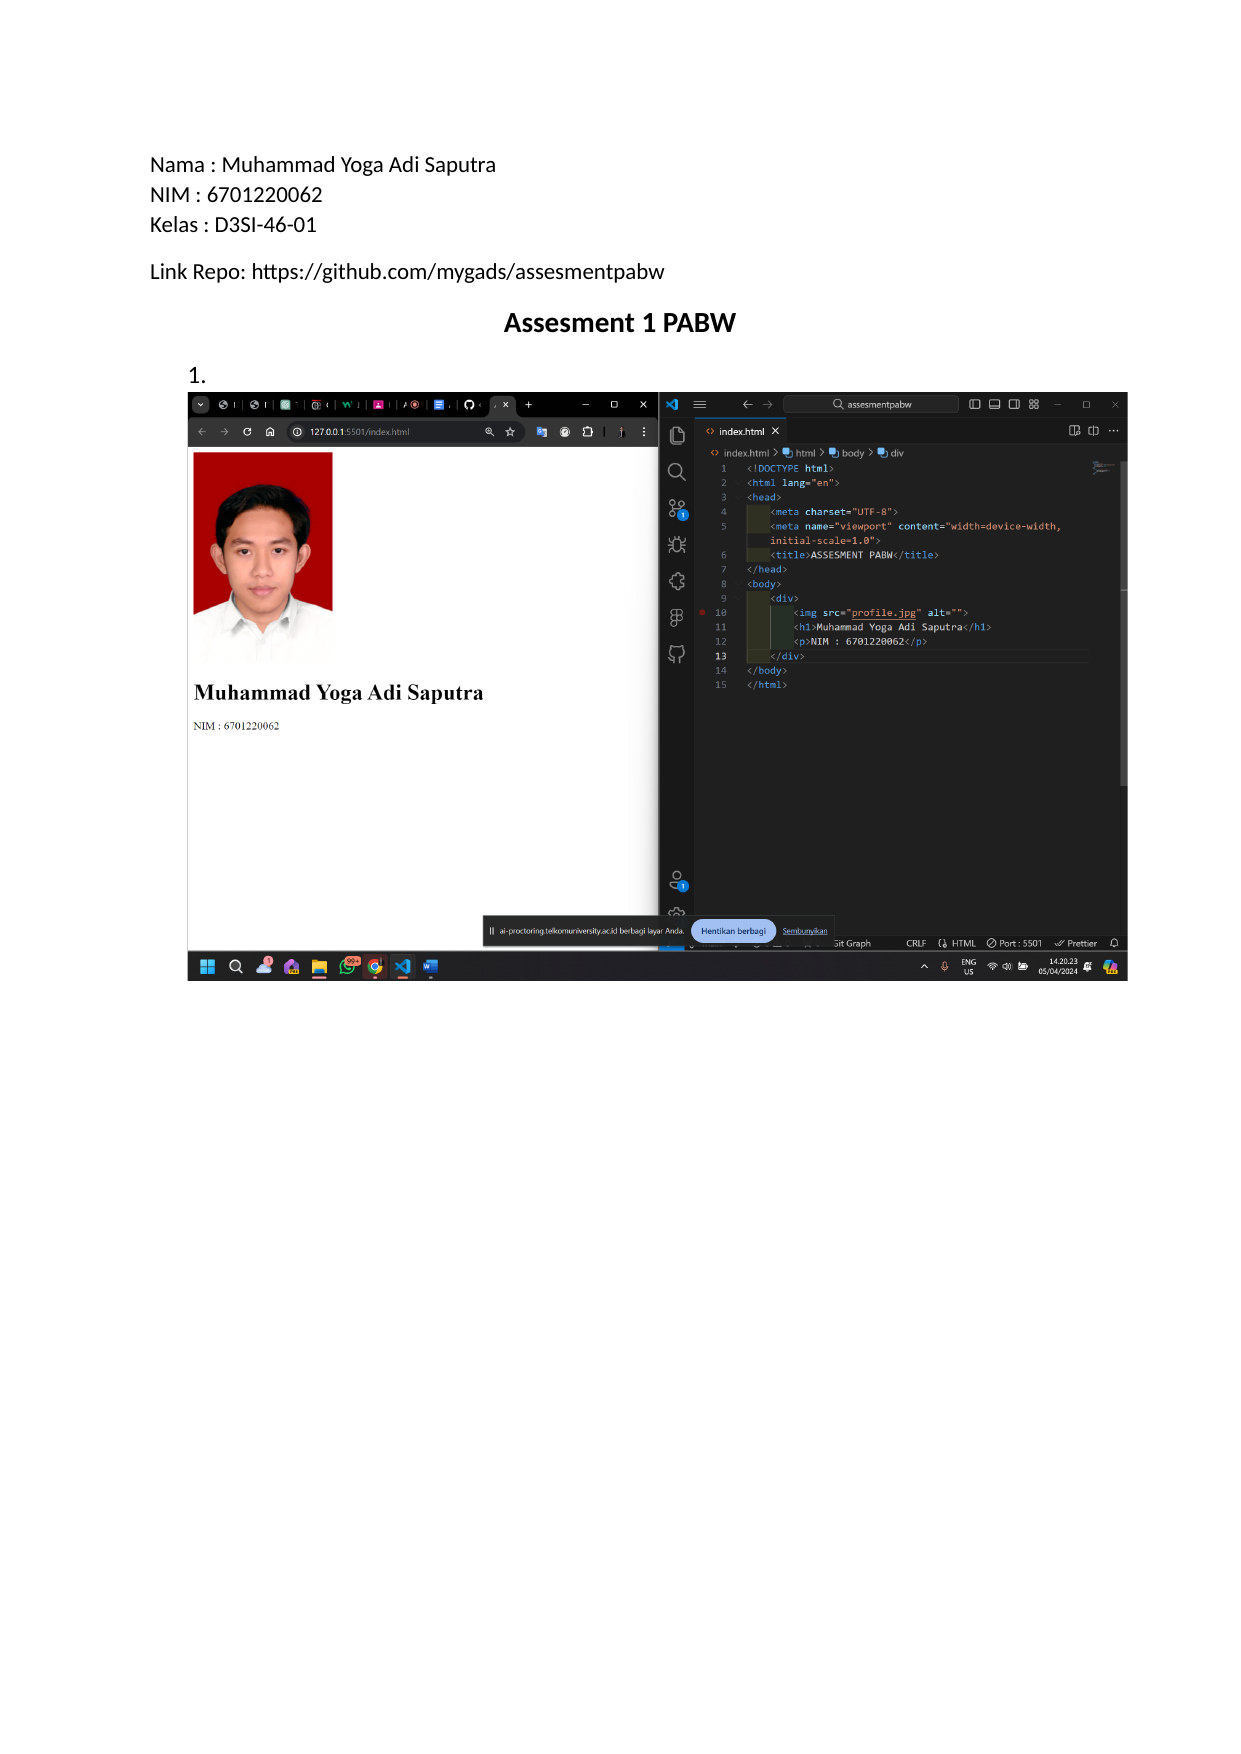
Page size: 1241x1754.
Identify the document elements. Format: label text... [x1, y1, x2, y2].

picture [187, 392, 1128, 981]
text Link Repo: https://github.com/mygads/assesmentpabw [150, 257, 1090, 285]
text Assesment 1 PABW [150, 304, 1090, 340]
text Nama : Muhammad Yoga Adi Saputra NIM : 6701220062 Kelas : D3SI-46-01 [150, 150, 1090, 238]
